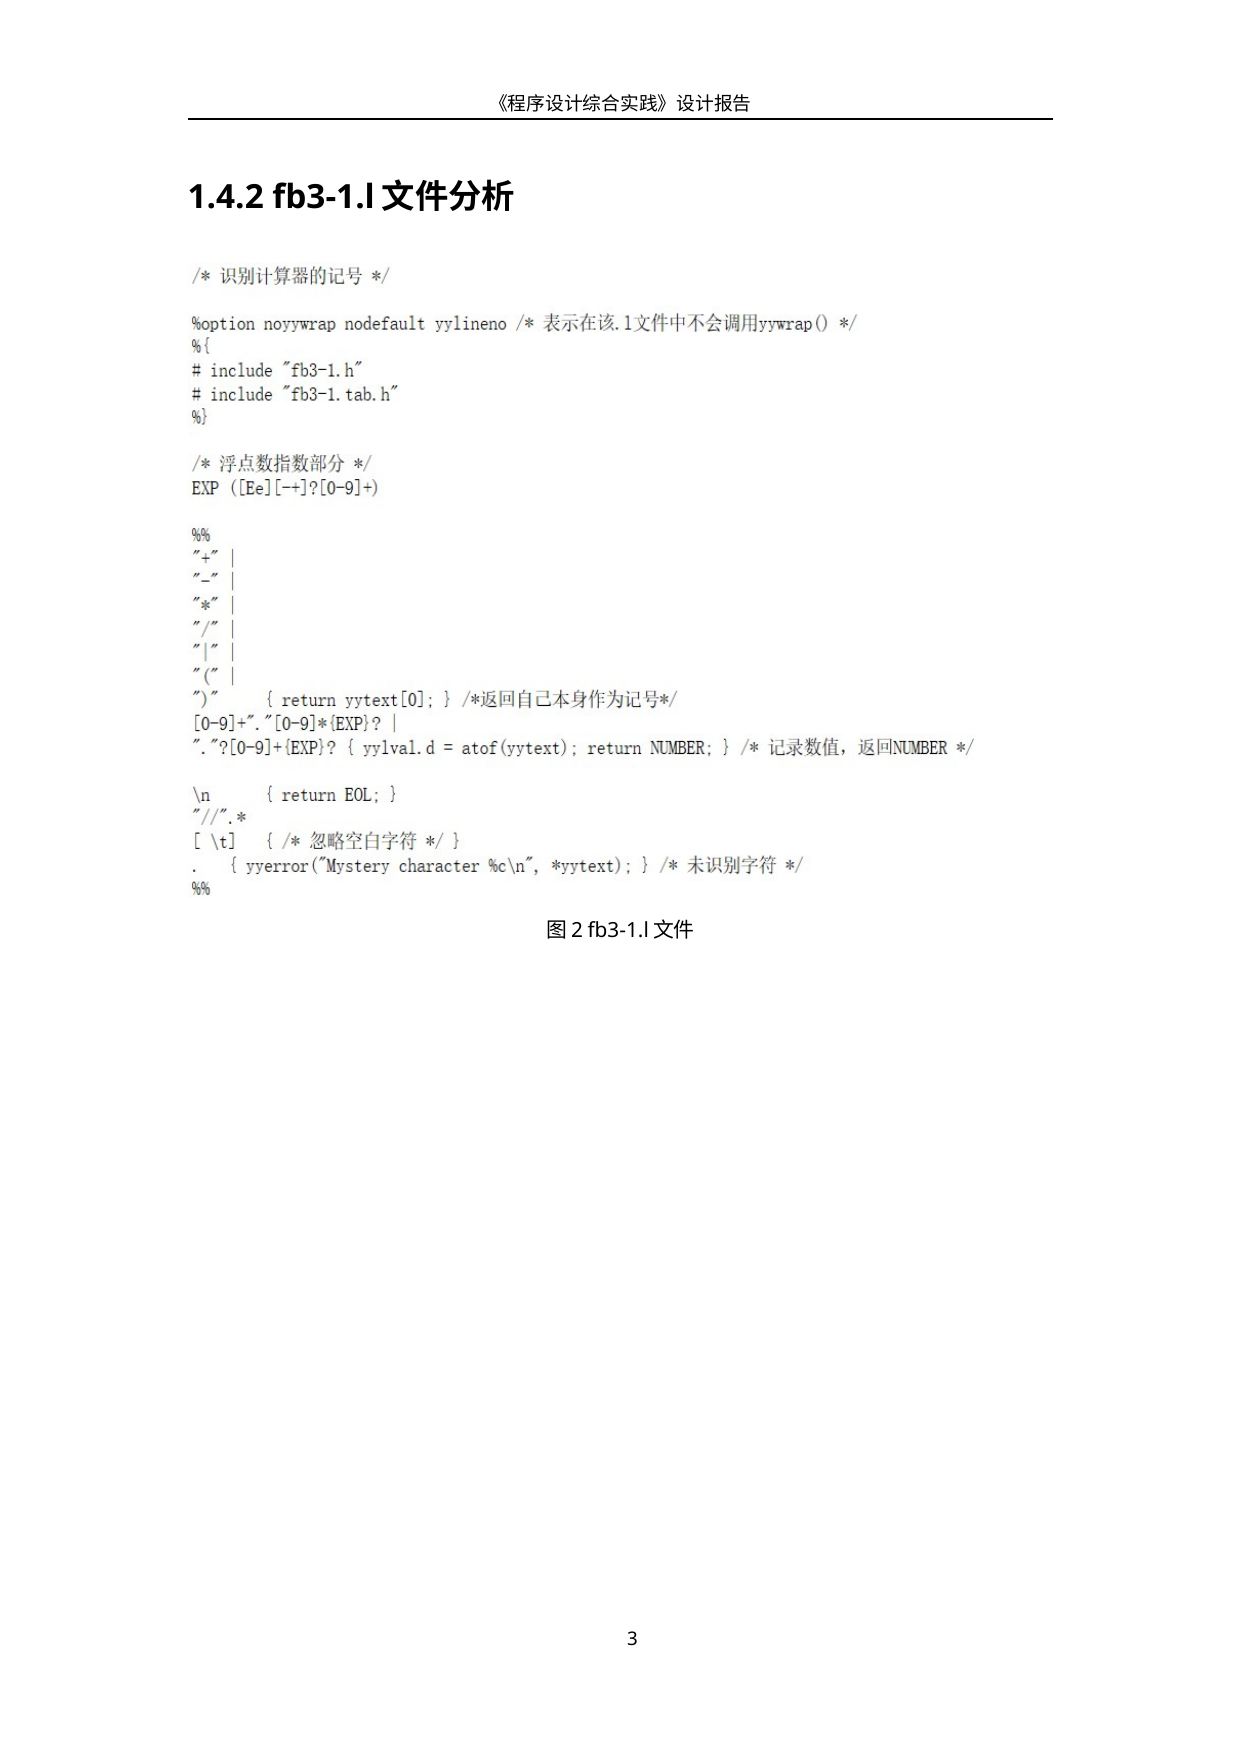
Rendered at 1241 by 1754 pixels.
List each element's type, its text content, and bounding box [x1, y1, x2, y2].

subtitle 1.4.2 fb3-1.l文件分析 [187, 162, 1053, 227]
text 图2 fb3-1.l文件 [187, 912, 1053, 945]
picture [187, 262, 1053, 897]
